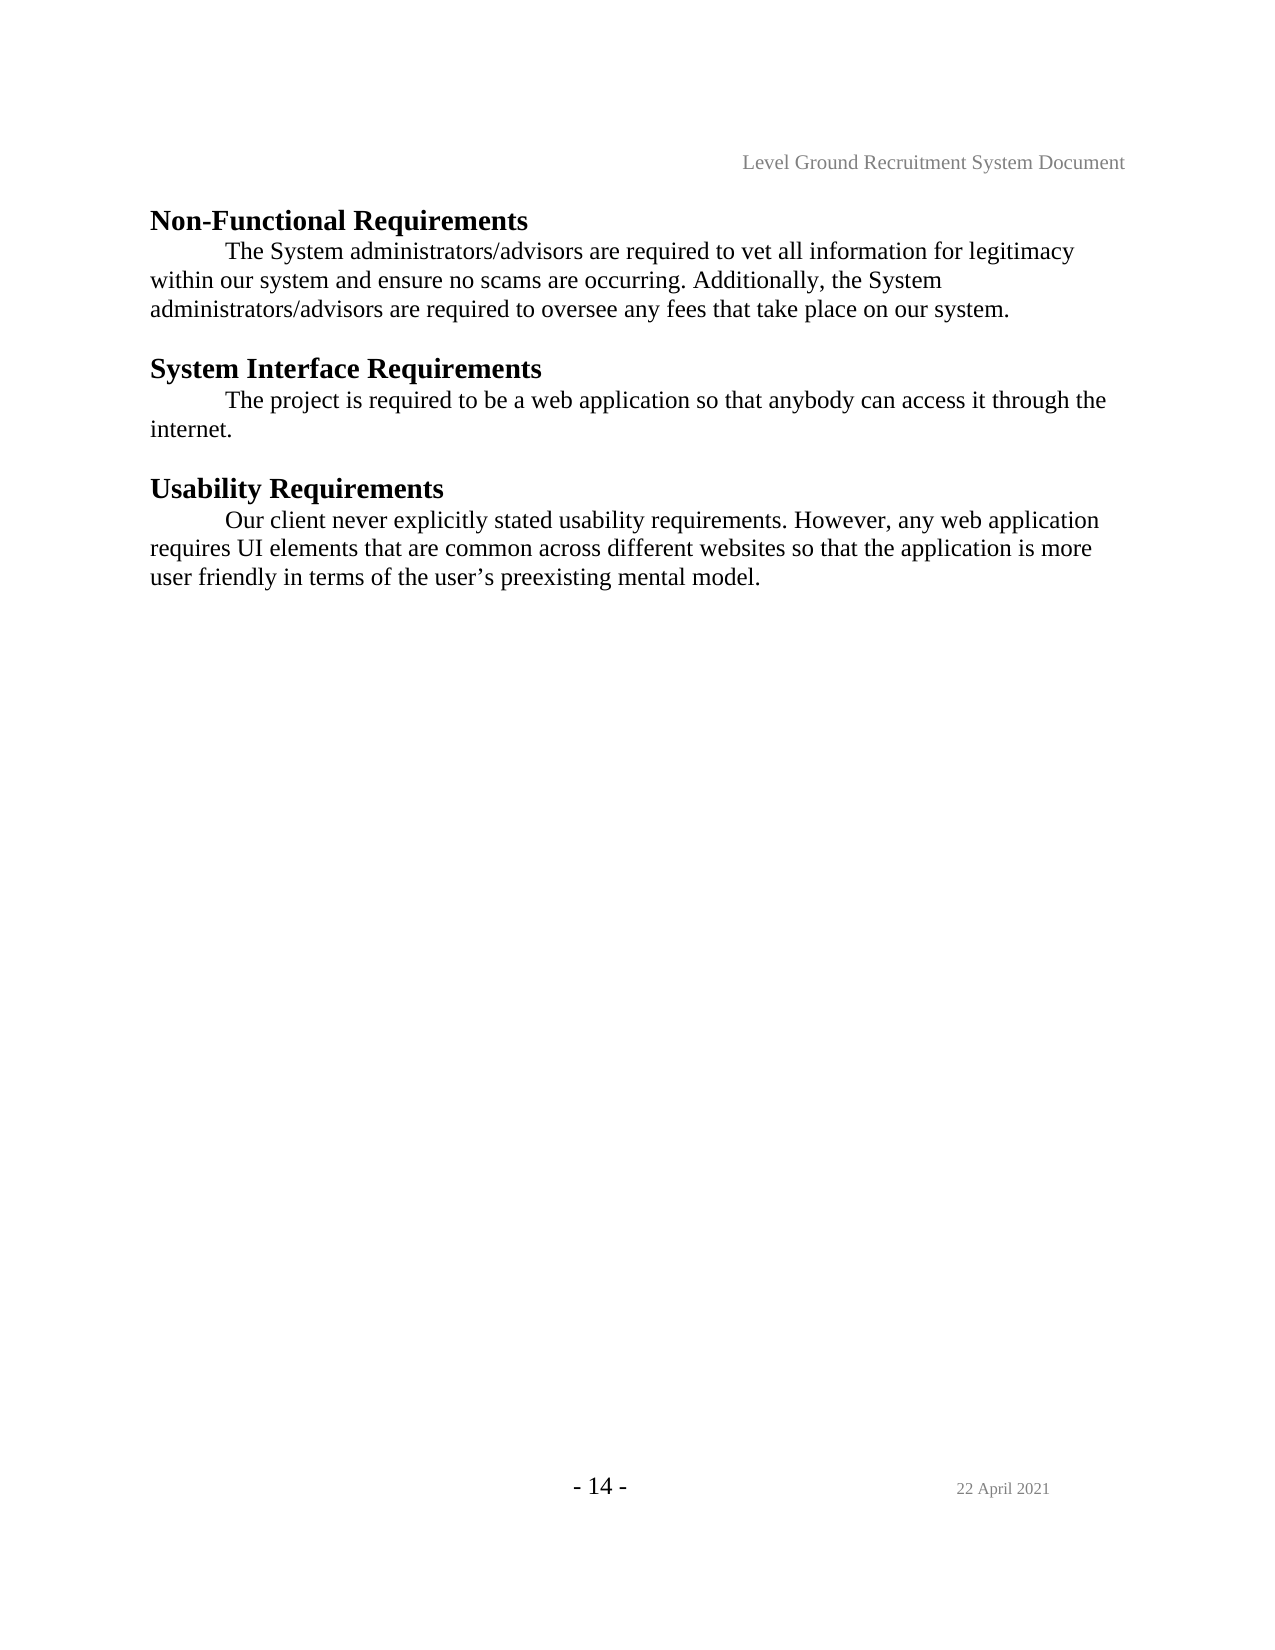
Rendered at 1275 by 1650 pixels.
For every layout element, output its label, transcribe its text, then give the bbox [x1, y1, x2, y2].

text Our client never explicitly stated usability requirements. However, any web application requires UI elements that are common across different websites so that the application is more user friendly in terms of the user’s preexisting mental model. [150, 505, 1125, 591]
subtitle The project is required to be a web application so that anybody can access it through the internet. [150, 385, 1125, 442]
subtitle Usability Requirements [150, 471, 1125, 505]
text The System administrators/advisors are required to vet all information for legitimacy within our system and ensure no scams are occurring. Additionally, the System administrators/advisors are required to oversee any fees that take place on our system. [150, 236, 1125, 323]
subtitle Non-Functional Requirements [150, 203, 1125, 236]
subtitle System Interface Requirements [150, 351, 1125, 385]
